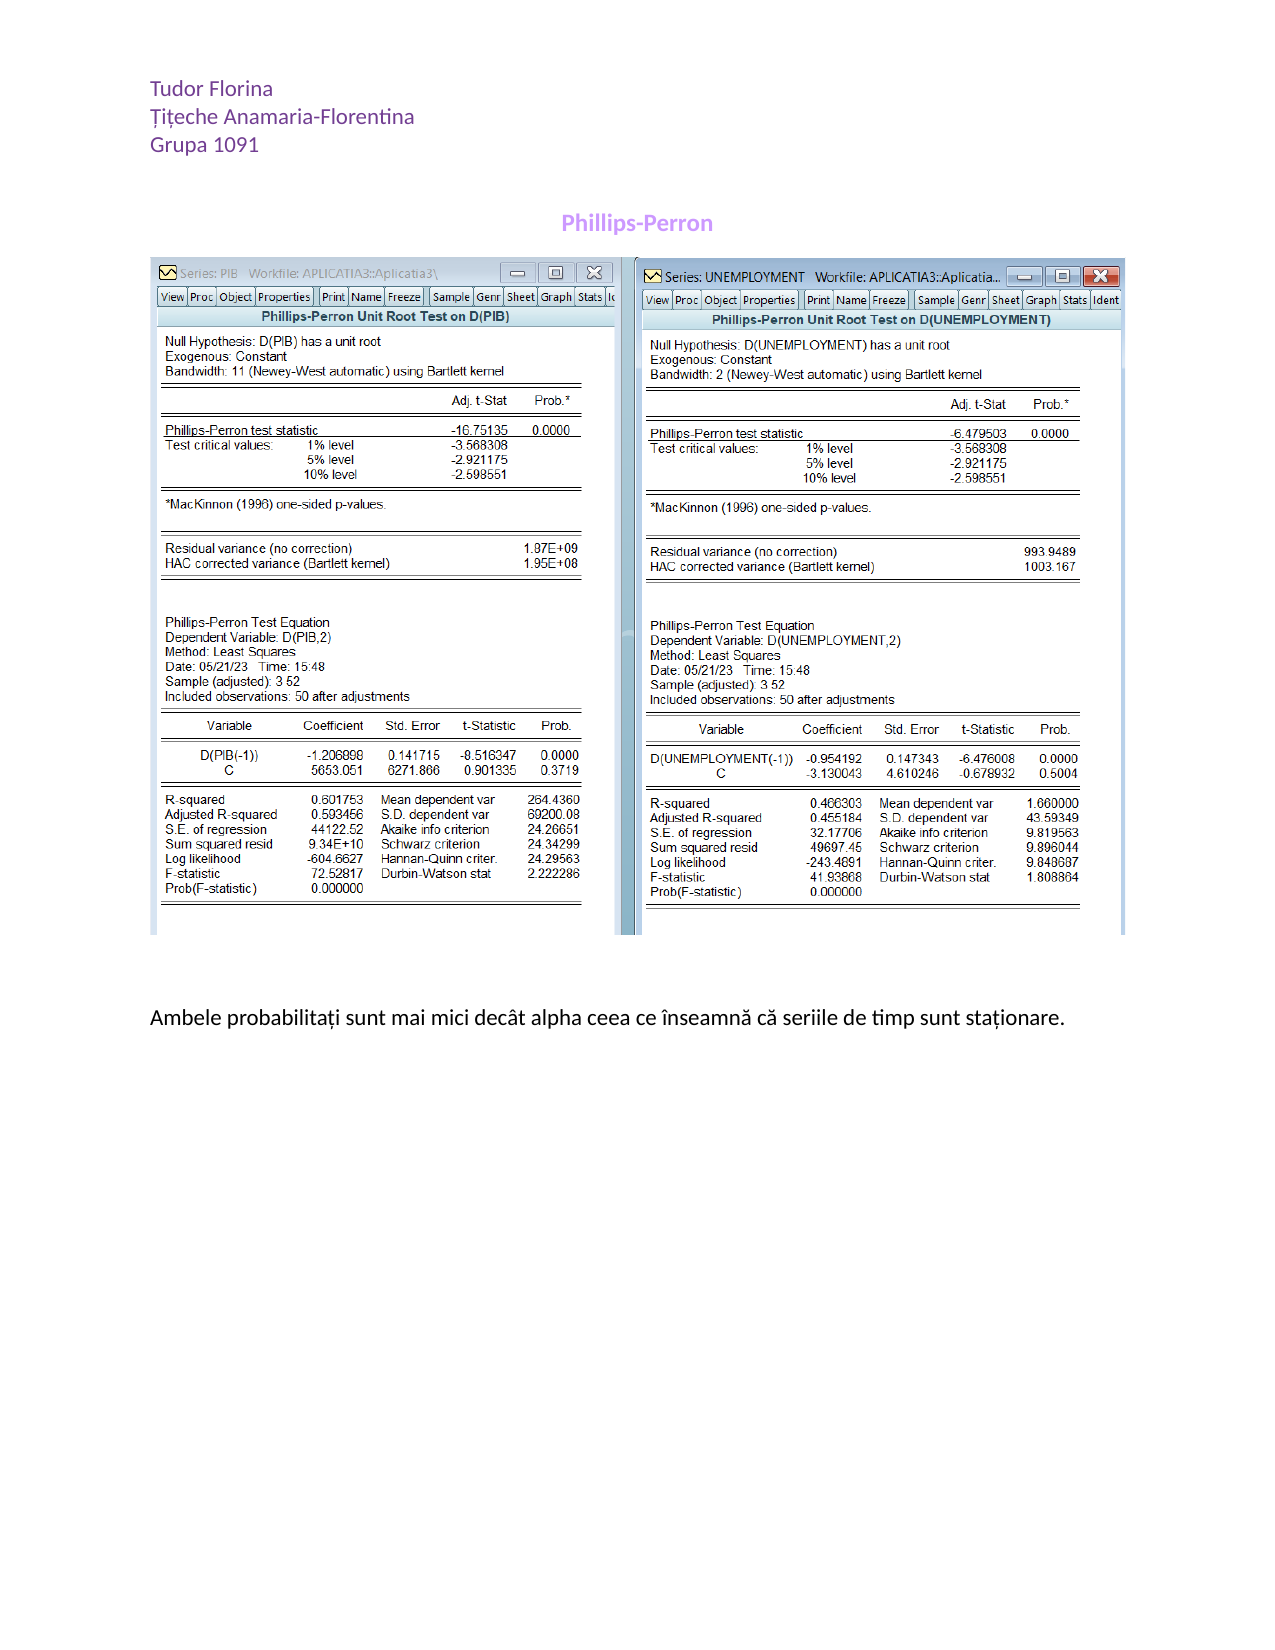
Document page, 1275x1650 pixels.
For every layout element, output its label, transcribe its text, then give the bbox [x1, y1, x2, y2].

text Phillips-Perron [150, 207, 1125, 238]
text Ambele probabilitați sunt mai mici decât alpha ceea ce înseamnă că seriile de timp sunt staționare. [150, 1003, 1125, 1031]
picture [150, 257, 1125, 935]
